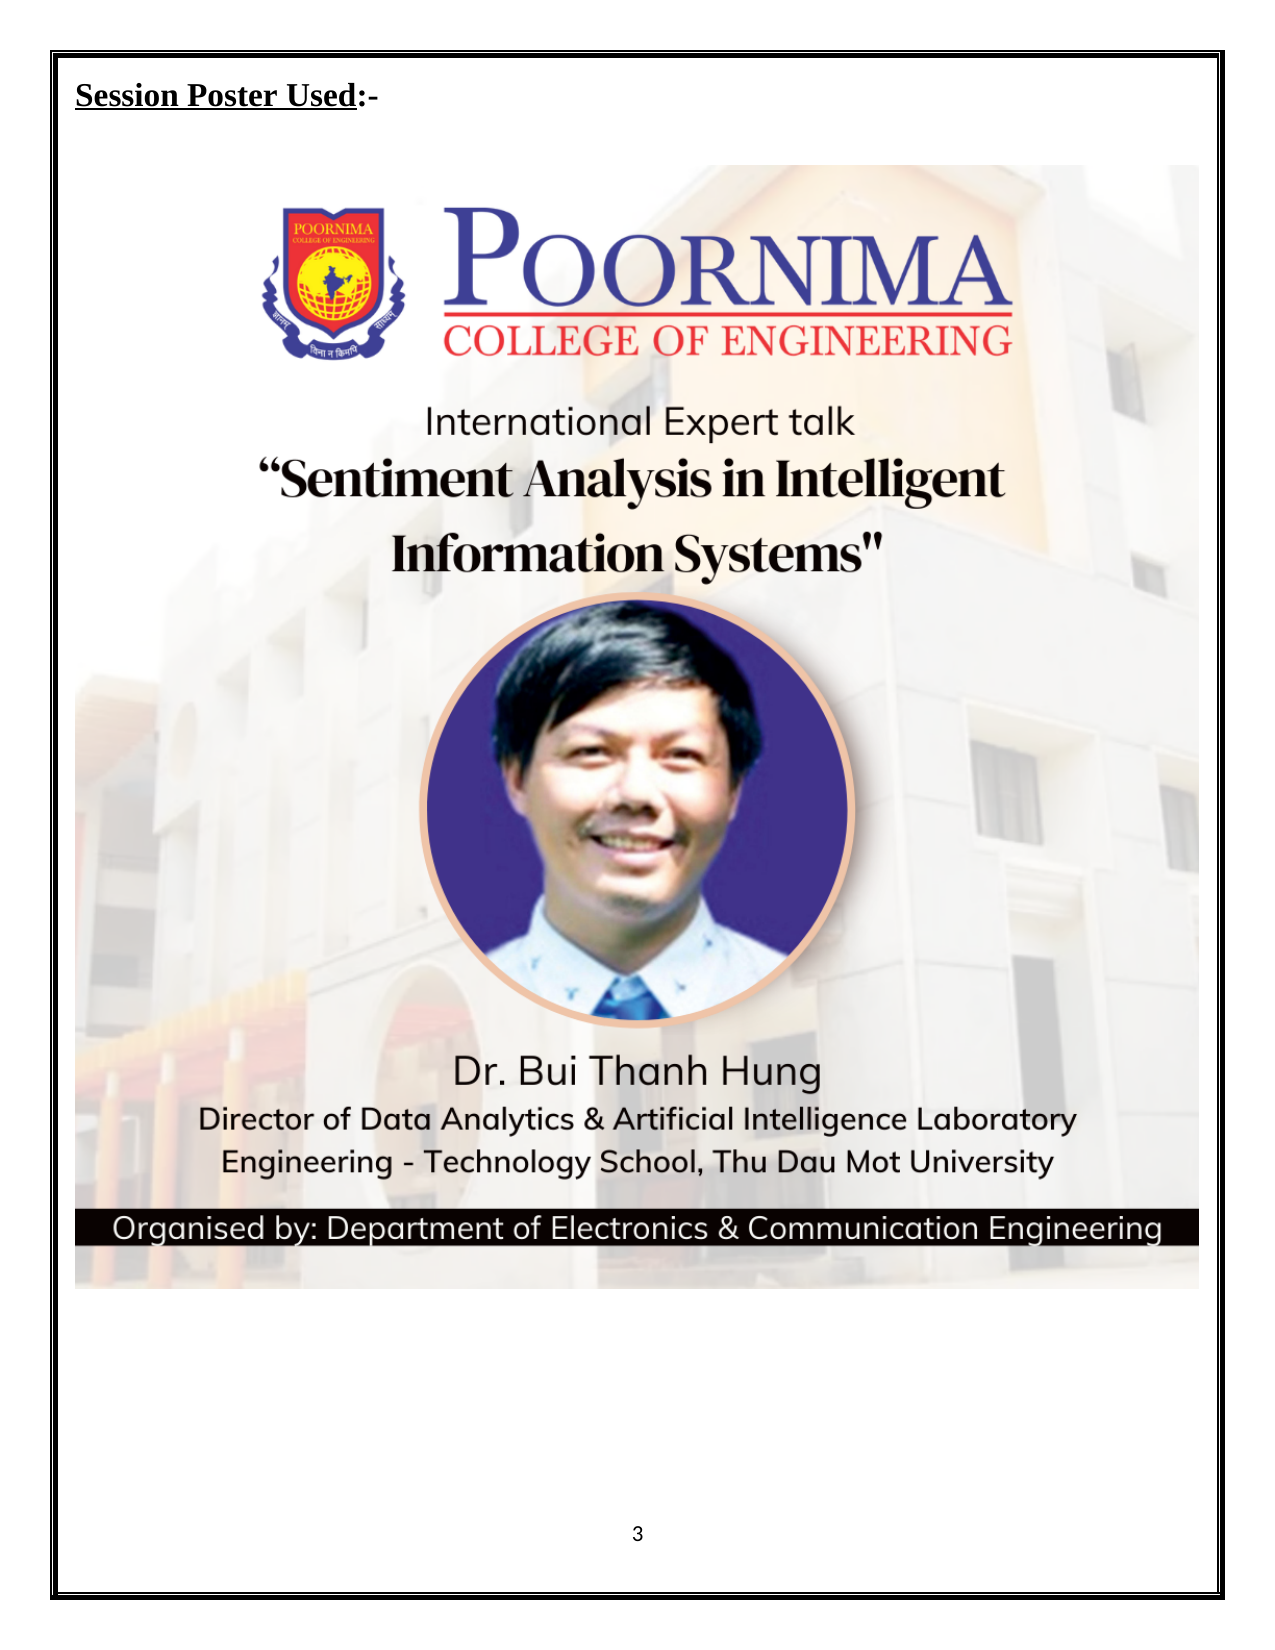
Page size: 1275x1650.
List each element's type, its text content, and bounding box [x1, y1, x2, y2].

text Session Poster Used:- [75, 75, 1202, 113]
picture [75, 165, 1199, 1289]
